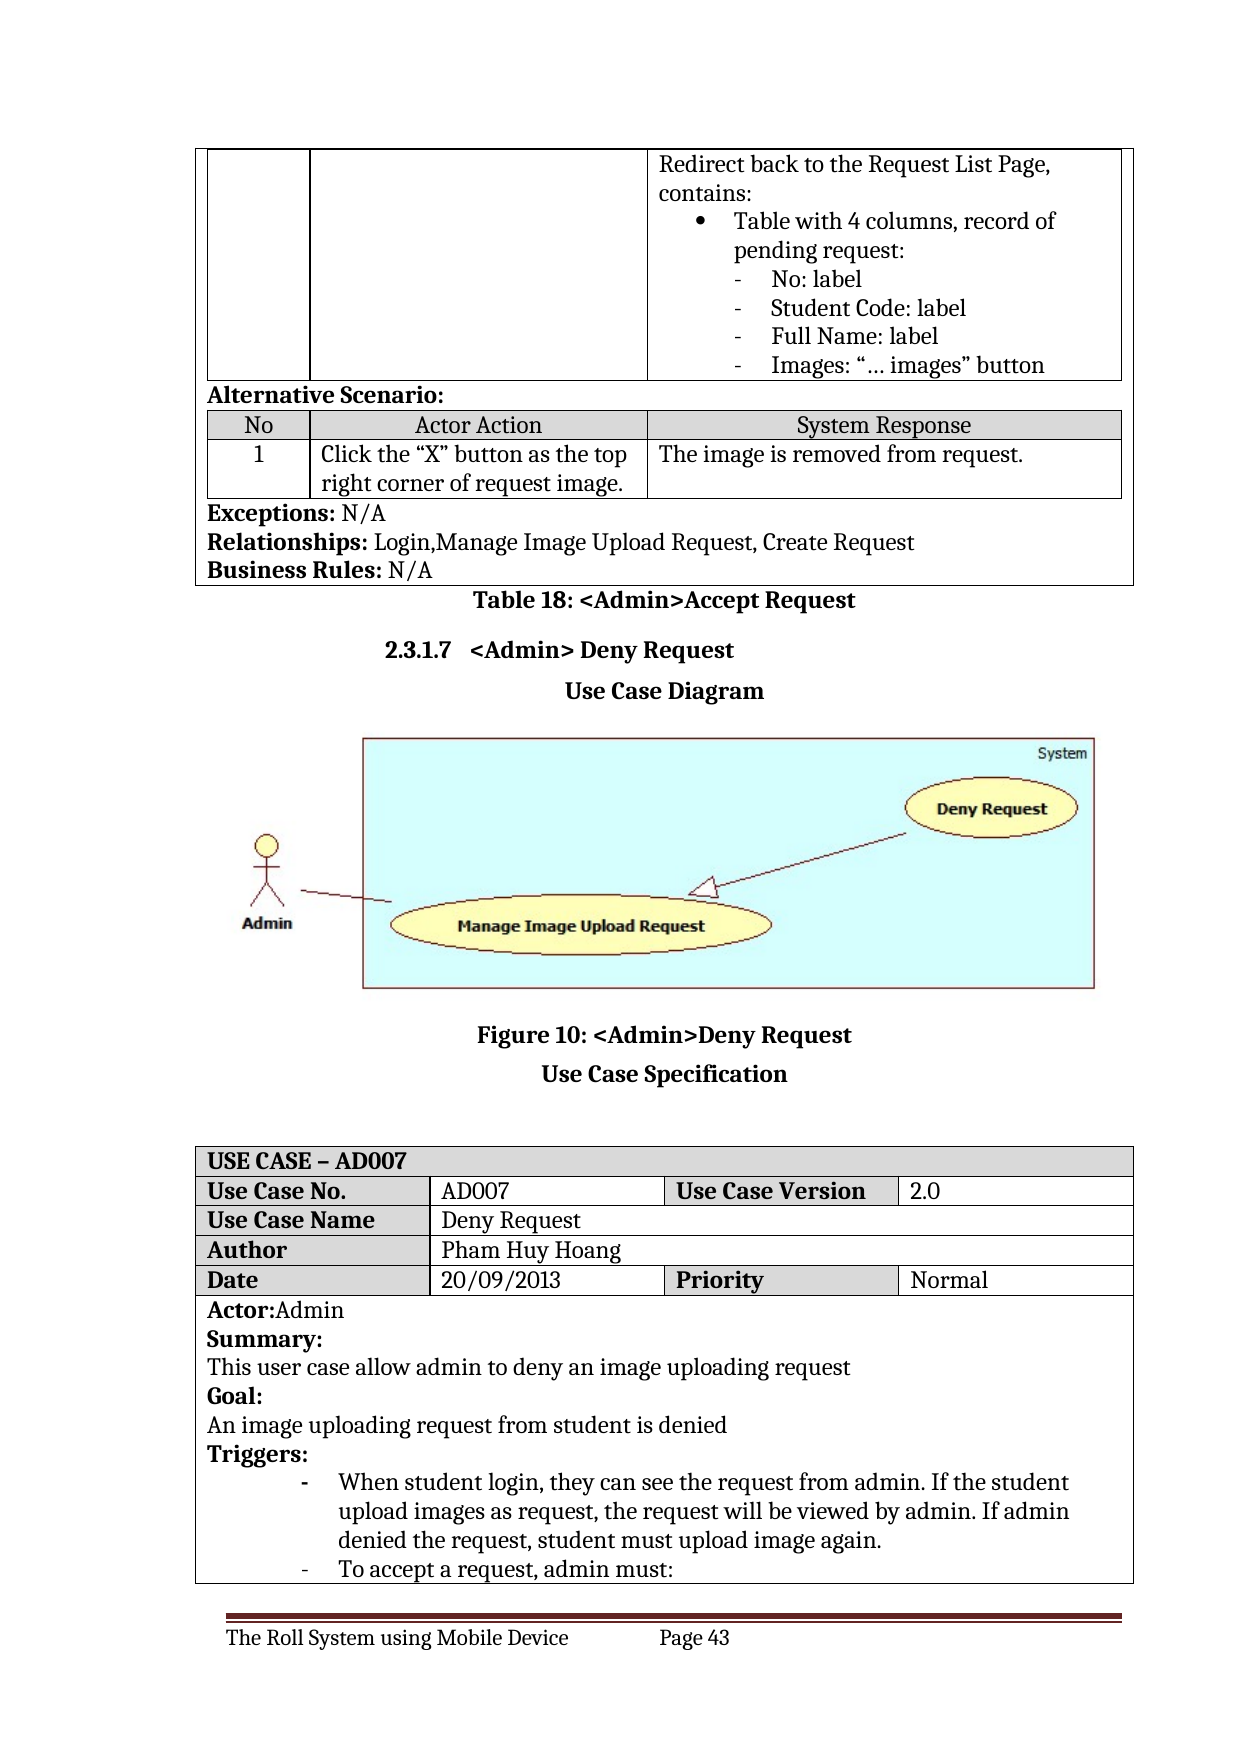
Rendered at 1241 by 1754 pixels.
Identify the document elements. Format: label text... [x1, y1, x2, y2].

subtitle Use Case Specification [207, 1060, 1122, 1088]
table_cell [196, 1296, 1133, 1583]
table_cell 20/09/2013 [431, 1266, 664, 1295]
subtitle Use Case Diagram [207, 677, 1122, 706]
picture [206, 710, 1123, 1017]
table_cell Author [196, 1236, 429, 1265]
table_cell AD007 [431, 1177, 664, 1205]
table_cell Use Case No. [196, 1177, 429, 1205]
table_header USE CASE – AD007 [196, 1147, 1133, 1176]
table_cell Pham Huy Hoang [431, 1236, 1133, 1265]
text Figure 10: <Admin>Deny Request [207, 1021, 1122, 1049]
table_cell Normal [899, 1266, 1133, 1295]
text Table 18: <Admin>Accept Request [207, 586, 1122, 615]
table_cell Date [196, 1266, 429, 1295]
subtitle <Admin> Deny Request [385, 636, 1122, 664]
table_cell Use Case Version [665, 1177, 898, 1205]
table_cell Deny Request [431, 1206, 1133, 1235]
table_cell Priority [665, 1266, 898, 1295]
table_cell 2.0 [899, 1177, 1133, 1205]
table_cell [196, 149, 1133, 585]
table_cell Use Case Name [196, 1206, 429, 1235]
